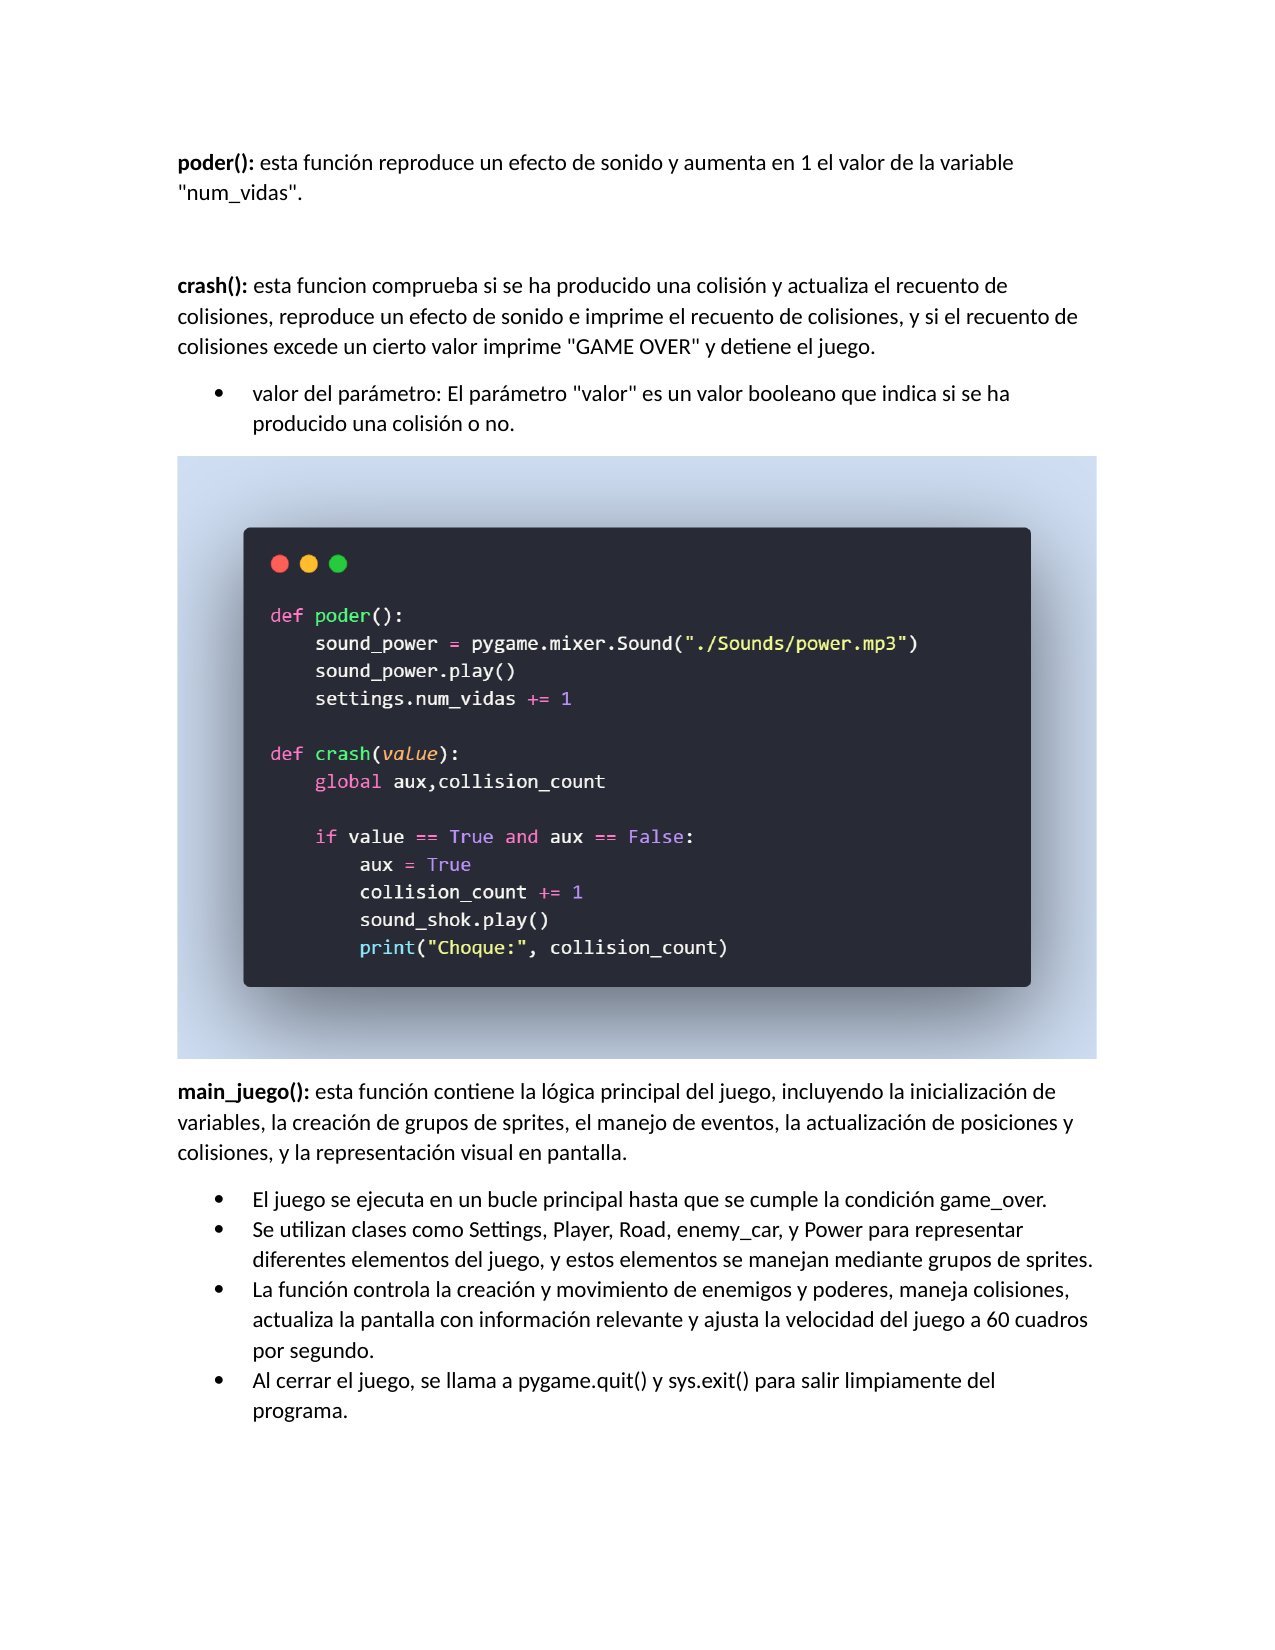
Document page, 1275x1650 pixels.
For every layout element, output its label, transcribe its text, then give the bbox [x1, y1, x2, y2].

list El juego se ejecuta en un bucle principal hasta que se cumple la condición game_over. [215, 1185, 1098, 1213]
list La función controla la creación y movimiento de enemigos y poderes, maneja colisiones, actualiza la pantalla con información relevante y ajusta la velocidad del juego a 60 cuadros por segundo. [215, 1275, 1098, 1364]
list Al cerrar el juego, se llama a pygame.quit() y sys.exit() para salir limpiamente del programa. [215, 1366, 1098, 1424]
text crash(): esta funcion comprueba si se ha producido una colisión y actualiza el recuento de colisiones, reproduce un efecto de sonido e imprime el recuento de colisiones, y si el recuento de colisiones excede un cierto valor imprime "GAME OVER" y detiene el juego. [177, 272, 1098, 360]
text poder(): esta función reproduce un efecto de sonido y aumenta en 1 el valor de la variable "num_vidas". [177, 148, 1098, 206]
list valor del parámetro: El parámetro "valor" es un valor booleano que indica si se ha producido una colisión o no. [215, 379, 1098, 437]
text main_juego(): esta función contiene la lógica principal del juego, incluyendo la inicialización de variables, la creación de grupos de sprites, el manejo de eventos, la actualización de posiciones y colisiones, y la representación visual en pantalla. [177, 1077, 1098, 1166]
list Se utilizan clases como Settings, Player, Road, enemy_car, y Power para representar diferentes elementos del juego, y estos elementos se manejan mediante grupos de sprites. [215, 1215, 1098, 1273]
picture [177, 456, 1097, 1059]
